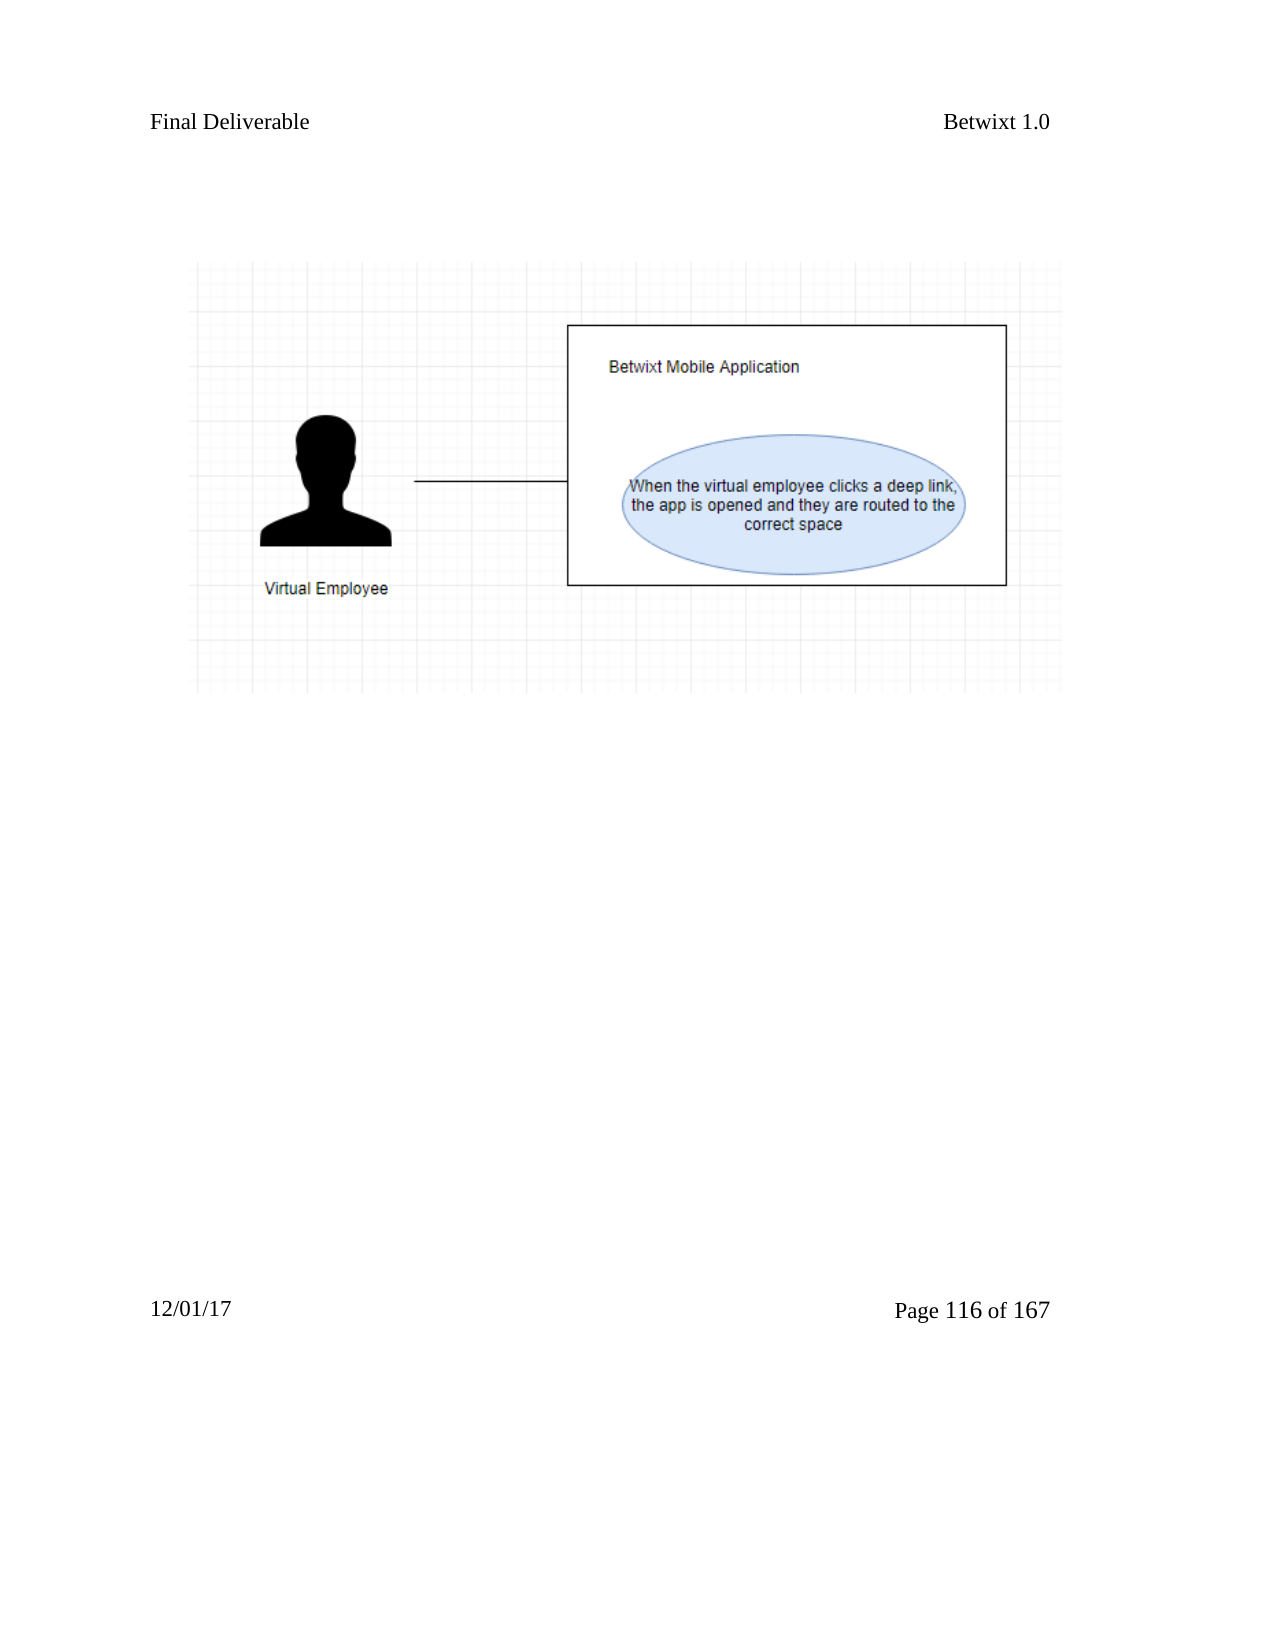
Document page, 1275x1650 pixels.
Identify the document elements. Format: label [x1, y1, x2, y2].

picture [189, 262, 1062, 693]
